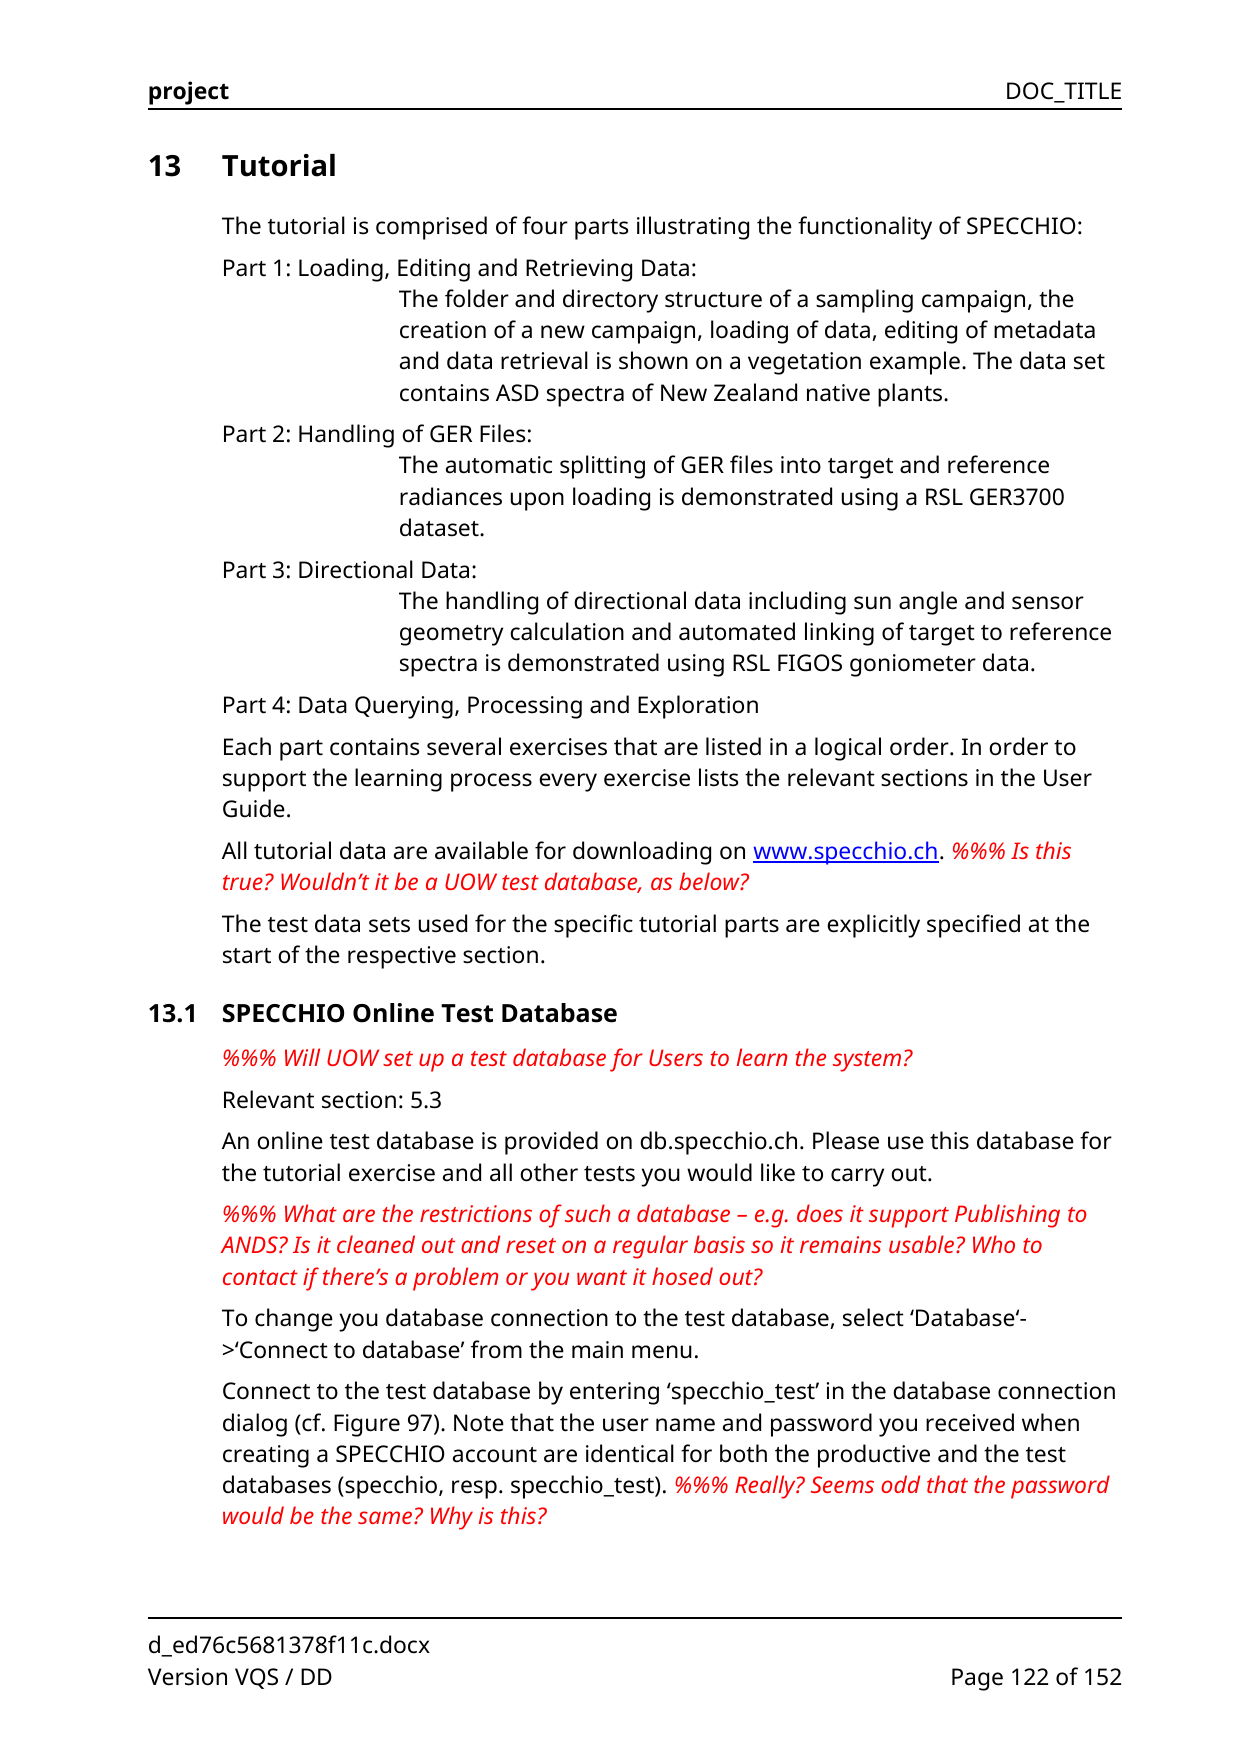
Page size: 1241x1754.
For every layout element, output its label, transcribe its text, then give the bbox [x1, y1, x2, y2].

text Part 3: Directional Data: The handling of directional data including sun angle and sensor geometry calculation and automated linking of target to reference spectra is demonstrated using RSL FIGOS goniometer data. [222, 554, 1122, 679]
text Part 2: Handling of GER Files: The automatic splitting of GER files into target and reference radiances upon loading is demonstrated using a RSL GER3700 dataset. [222, 418, 1122, 543]
text %%% What are the restrictions of such a database – e.g. does it support Publishing to ANDS? Is it cleaned out and reset on a regular basis so it remains usable? Who to contact if there’s a problem or you want it hosed out? [222, 1198, 1122, 1292]
text To change you database connection to the test database, select ‘Database‘->‘Connect to database’ from the main menu. [222, 1302, 1122, 1365]
text Each part contains several exercises that are listed in a logical order. In order to support the learning process every exercise lists the relevant sections in the User Guide. [222, 731, 1122, 824]
subtitle Tutorial [148, 145, 1122, 185]
text Part 4: Data Querying, Processing and Exploration [222, 689, 1122, 720]
text %%% Will UOW set up a test database for Users to learn the system? [222, 1042, 1122, 1073]
text Part 1: Loading, Editing and Retrieving Data: The folder and directory structure of a sampling campaign, the creation of a new campaign, loading of data, editing of metadata and data retrieval is shown on a vegetation example. The data set contains ASD spectra of New Zealand native plants. [222, 252, 1122, 408]
subtitle SPECCHIO Online Test Database [148, 995, 1122, 1029]
text The test data sets used for the specific tutorial parts are explicitly specified at the start of the respective section. [222, 908, 1122, 970]
text An online test database is provided on db.specchio.ch. Please use this database for the tutorial exercise and all other tests you would like to carry out. [222, 1125, 1122, 1188]
text Relevant section: 5.3 [222, 1083, 1122, 1115]
text The tutorial is comprised of four parts illustrating the functionality of SPECCHIO: [222, 210, 1122, 241]
text All tutorial data are available for downloading on www.specchio.ch. %%% Is this true? Wouldn’t it be a UOW test database, as below? [222, 835, 1122, 897]
